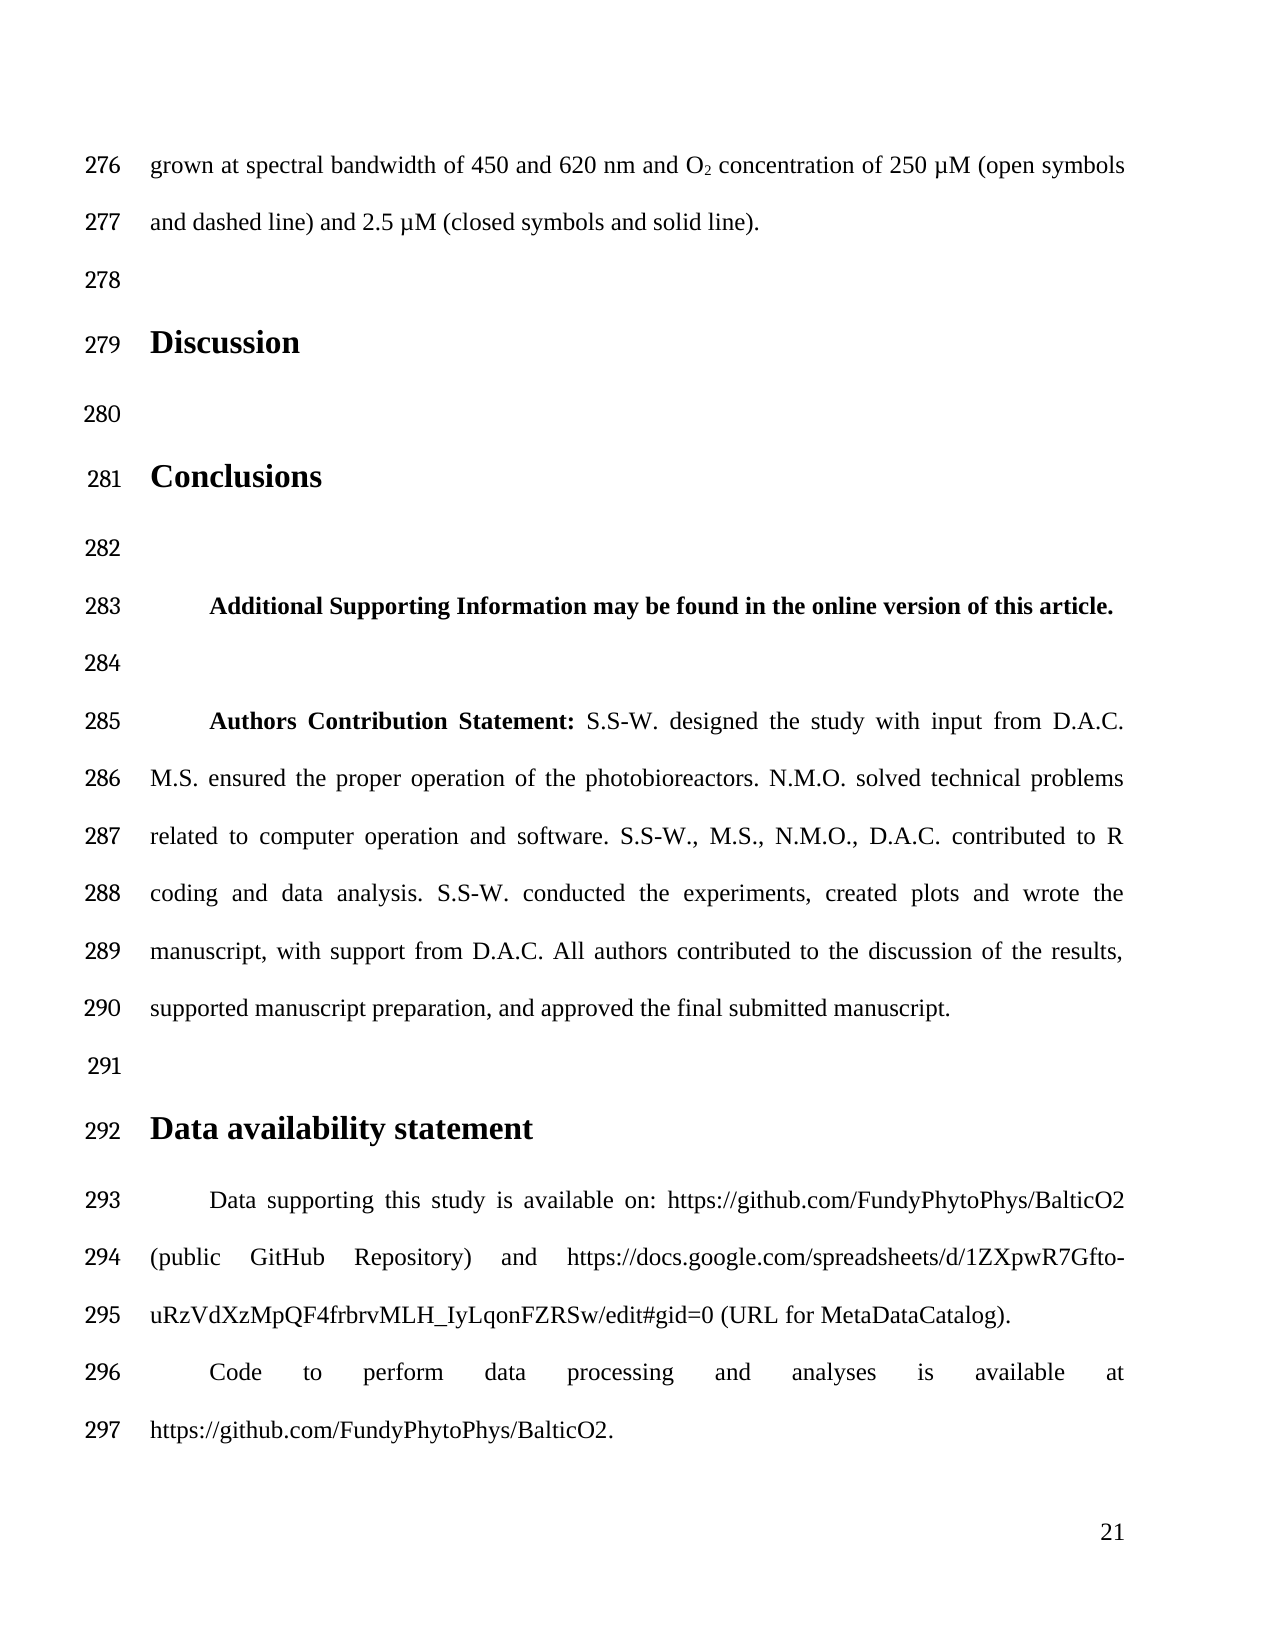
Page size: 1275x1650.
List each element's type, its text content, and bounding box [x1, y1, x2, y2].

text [150, 150, 1125, 236]
subtitle Discussion [150, 322, 1125, 361]
text Data supporting this study is available on: https://github.com/FundyPhytoPhys/BalticO2 (public GitHub Repository) and https://docs.google.com/spreadsheets/d/1ZXpwR7Gfto-uRzVdXzMpQF4frbrvMLH_IyLqonFZRSw/edit#gid=0 (URL for MetaDataCatalog). [150, 1185, 1125, 1329]
text Code to perform data processing and analyses is available at https://github.com/FundyPhytoPhys/BalticO2. [150, 1357, 1125, 1444]
text Additional Supporting Information may be found in the online version of this article. [150, 591, 1125, 619]
subtitle Data availability statement [150, 1108, 1125, 1147]
text Authors Contribution Statement: S.S-W. designed the study with input from D.A.C. M.S. ensured the proper operation of the photobioreactors. N.M.O. solved technical problems related to computer operation and software. S.S-W., M.S., N.M.O., D.A.C. contributed to R coding and data analysis. S.S-W. conducted the experiments, created plots and wrote the manuscript, with support from D.A.C. All authors contributed to the discussion of the results, supported manuscript preparation, and approved the final submitted manuscript. [150, 706, 1125, 1022]
subtitle Conclusions [150, 457, 1125, 495]
